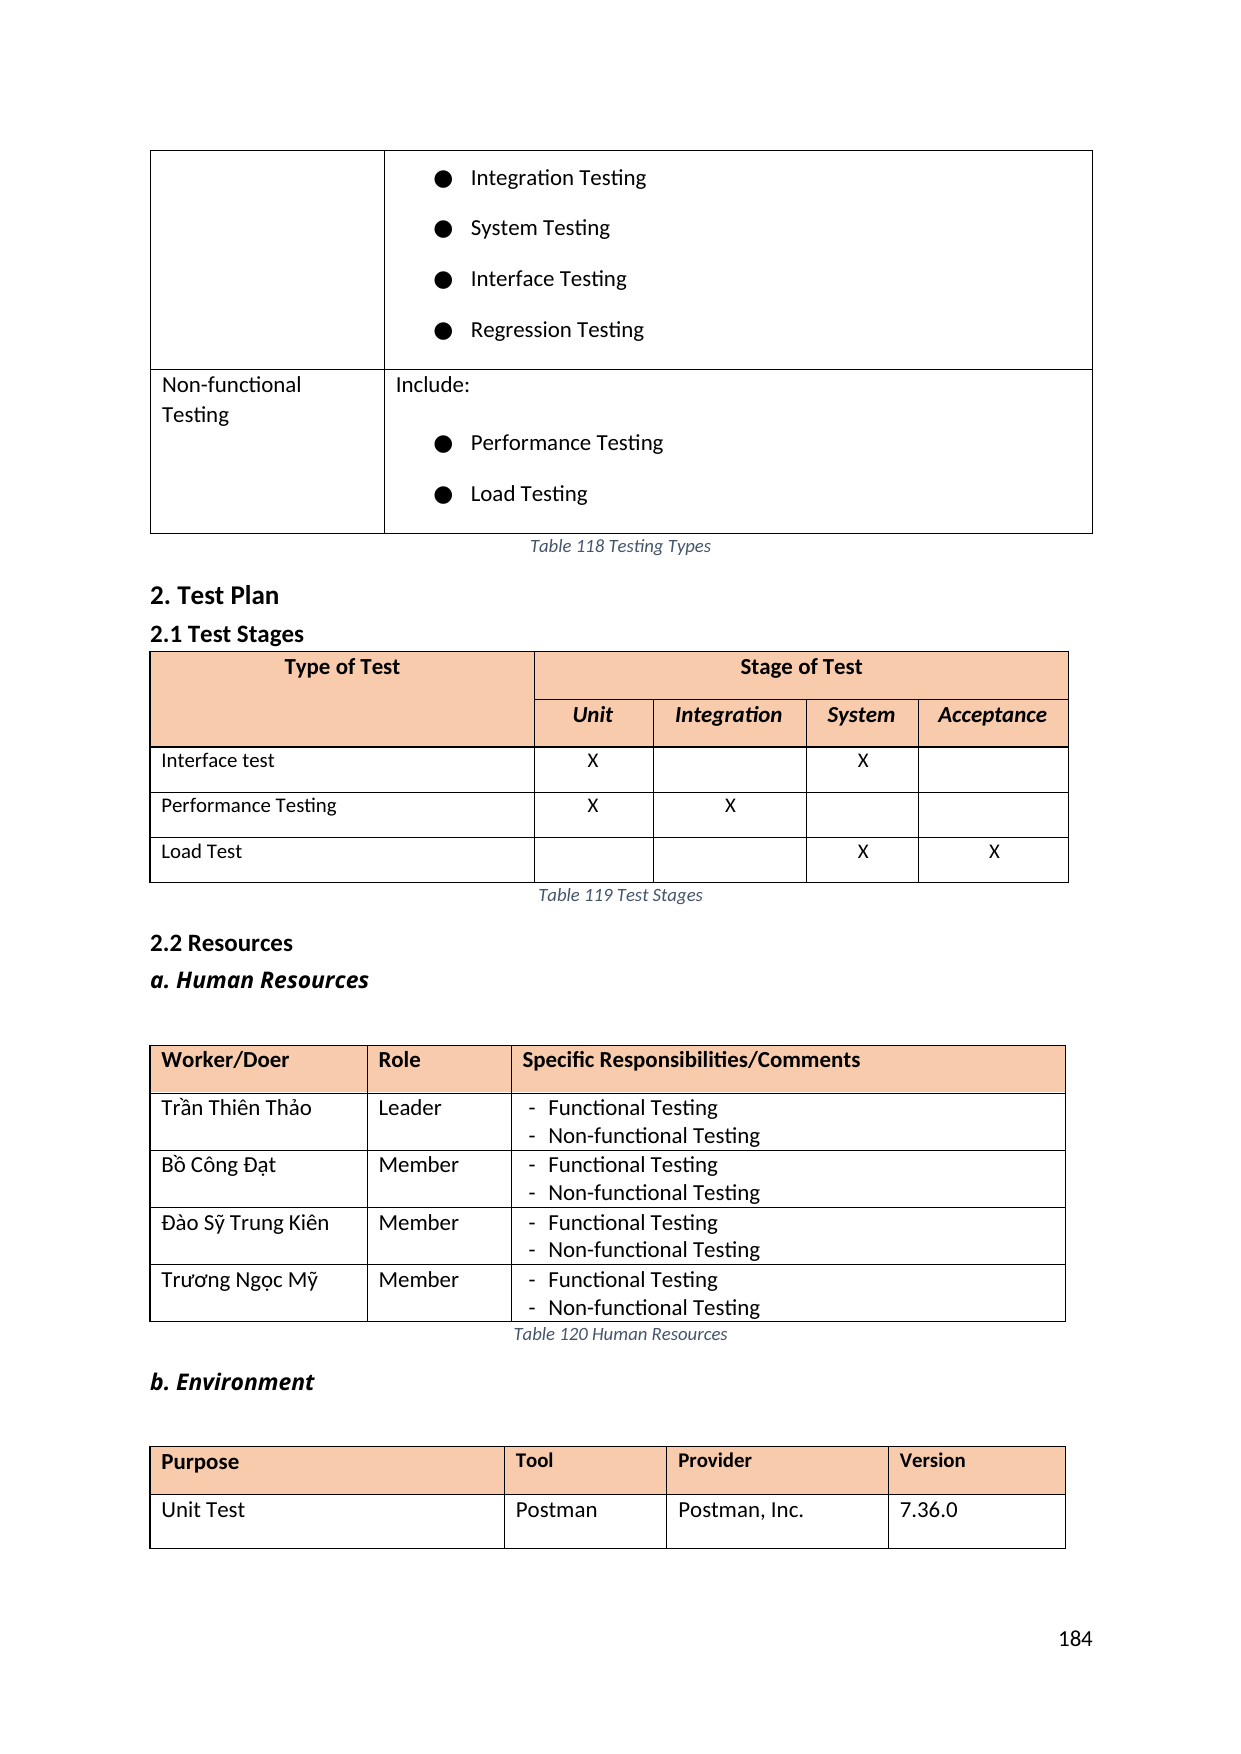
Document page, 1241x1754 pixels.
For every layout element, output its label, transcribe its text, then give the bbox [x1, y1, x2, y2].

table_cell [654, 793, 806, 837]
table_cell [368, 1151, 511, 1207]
subtitle b. Environment [150, 1366, 1093, 1397]
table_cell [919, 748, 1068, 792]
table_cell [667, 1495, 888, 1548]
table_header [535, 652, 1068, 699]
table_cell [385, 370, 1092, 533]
subtitle a. Human Resources [150, 964, 1093, 995]
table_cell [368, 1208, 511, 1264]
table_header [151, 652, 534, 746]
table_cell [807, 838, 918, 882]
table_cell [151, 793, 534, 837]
subtitle 2.2 Resources [150, 927, 1093, 957]
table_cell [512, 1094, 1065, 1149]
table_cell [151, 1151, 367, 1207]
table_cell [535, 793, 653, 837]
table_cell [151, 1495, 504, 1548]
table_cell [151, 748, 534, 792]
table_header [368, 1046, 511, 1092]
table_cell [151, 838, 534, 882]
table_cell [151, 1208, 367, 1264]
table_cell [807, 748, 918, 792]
subtitle 2. Test Plan [150, 578, 1093, 611]
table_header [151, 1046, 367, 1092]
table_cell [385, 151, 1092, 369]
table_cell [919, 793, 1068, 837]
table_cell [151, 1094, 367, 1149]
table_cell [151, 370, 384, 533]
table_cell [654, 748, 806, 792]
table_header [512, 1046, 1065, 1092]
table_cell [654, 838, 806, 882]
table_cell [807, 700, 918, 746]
text Table 119 Test Stages [150, 883, 1093, 906]
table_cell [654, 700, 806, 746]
text Table 118 Testing Types [150, 534, 1093, 557]
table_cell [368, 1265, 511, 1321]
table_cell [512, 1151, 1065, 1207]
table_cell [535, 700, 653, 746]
subtitle 2.1 Test Stages [150, 618, 1093, 648]
text Table 120 Human Resources [150, 1322, 1093, 1345]
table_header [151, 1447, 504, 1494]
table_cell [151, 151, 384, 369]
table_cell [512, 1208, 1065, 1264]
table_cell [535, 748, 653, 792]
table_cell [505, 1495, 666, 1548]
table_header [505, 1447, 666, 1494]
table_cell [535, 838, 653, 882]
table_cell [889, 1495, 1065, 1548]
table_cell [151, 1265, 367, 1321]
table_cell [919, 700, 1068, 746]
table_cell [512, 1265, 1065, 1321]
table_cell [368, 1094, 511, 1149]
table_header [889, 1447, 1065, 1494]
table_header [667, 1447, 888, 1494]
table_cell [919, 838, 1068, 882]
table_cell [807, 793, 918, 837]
